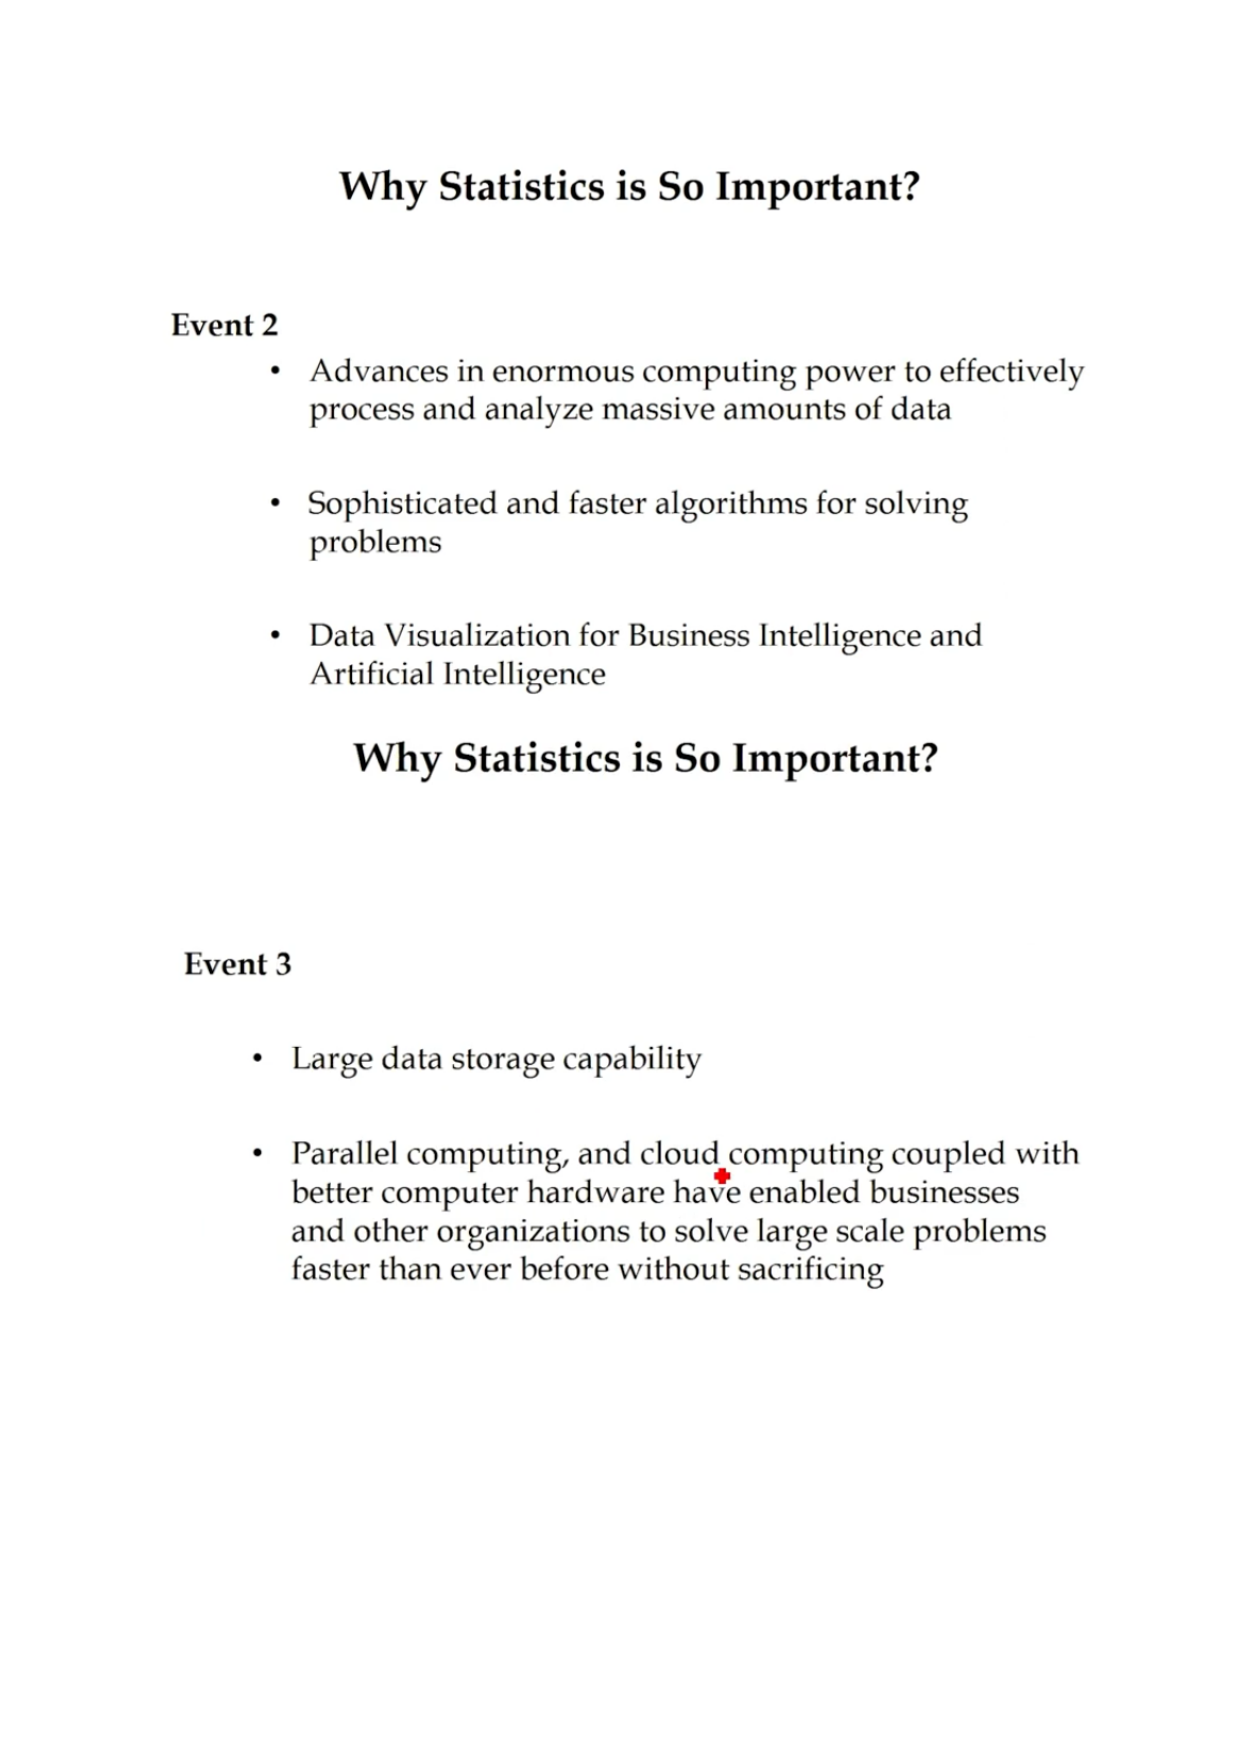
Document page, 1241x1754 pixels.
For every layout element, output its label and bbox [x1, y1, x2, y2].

picture [150, 150, 1091, 712]
picture [150, 714, 1091, 1337]
